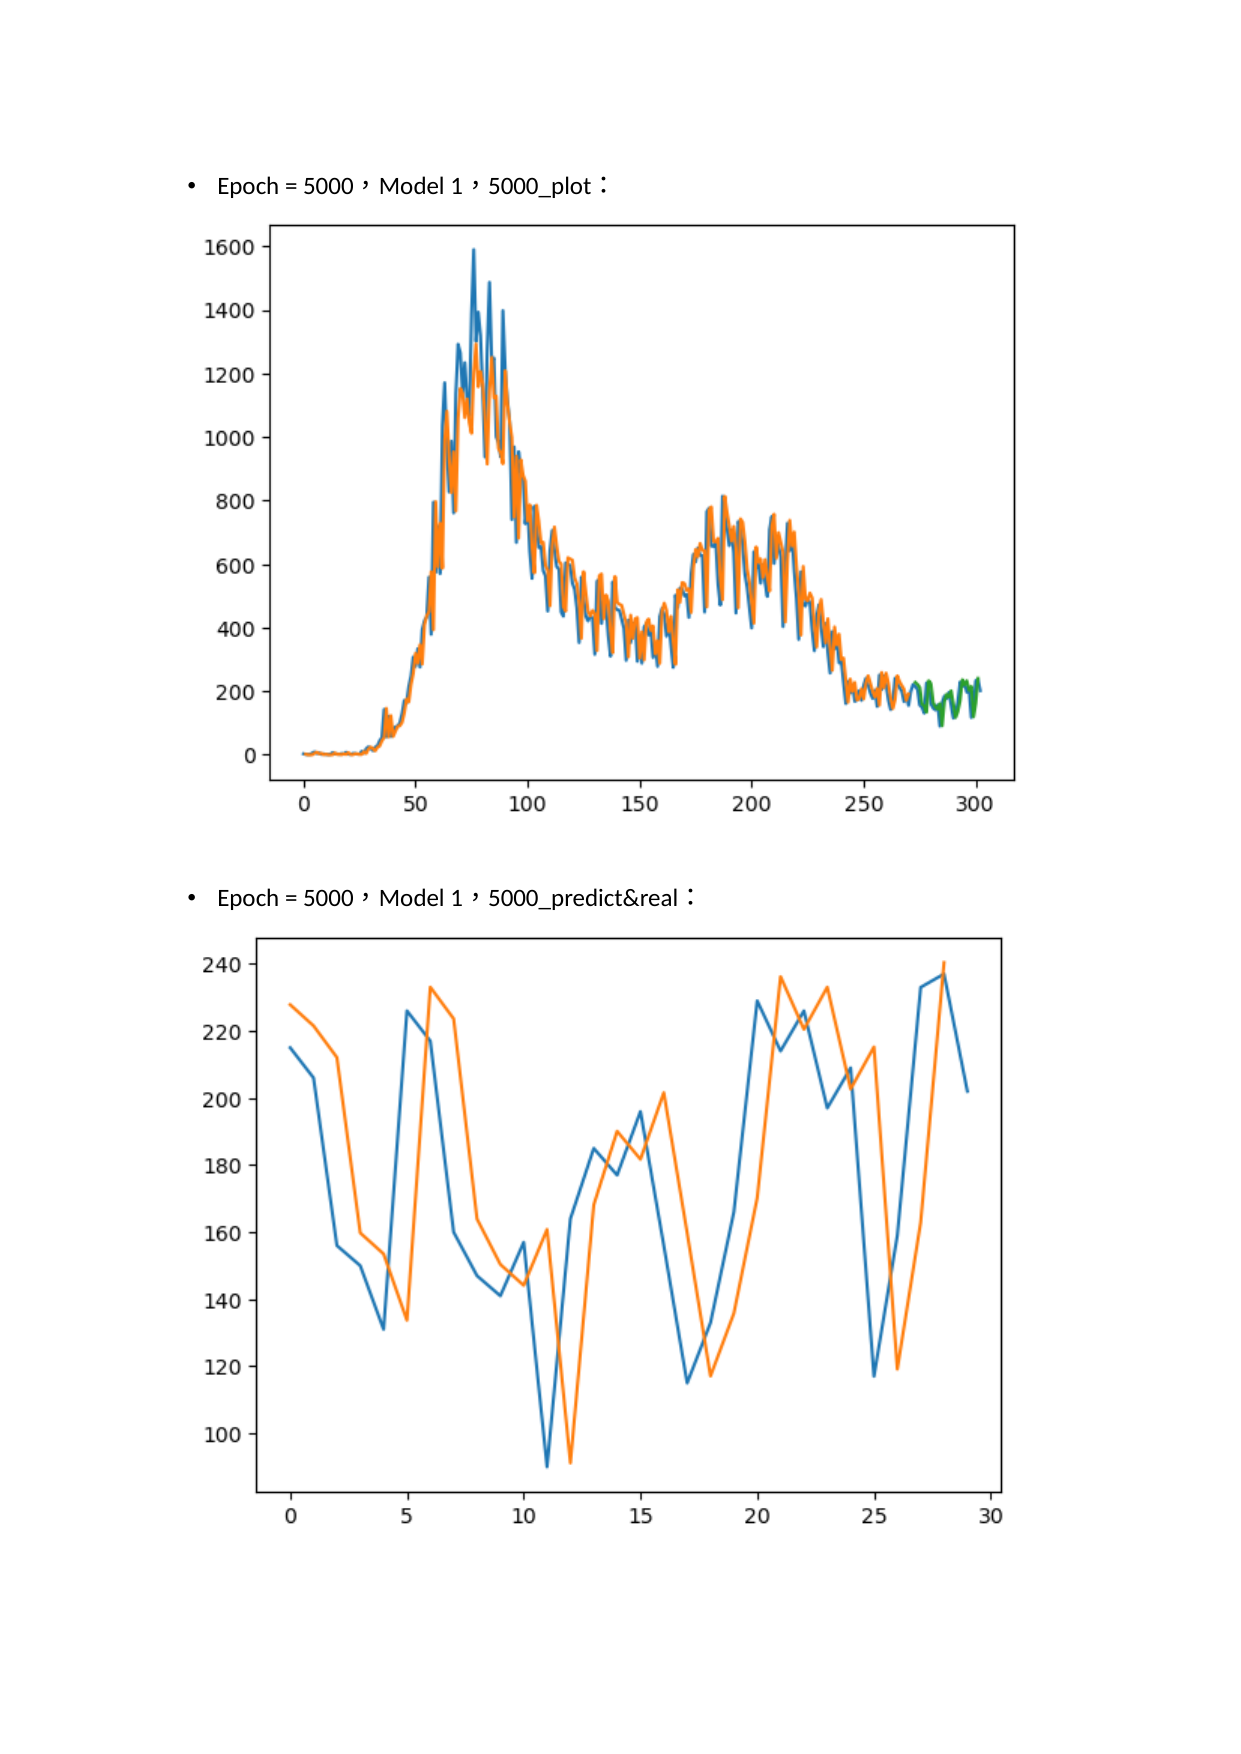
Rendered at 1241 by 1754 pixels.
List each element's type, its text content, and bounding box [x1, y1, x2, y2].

list Epoch = 5000，Model 1，5000_plot： [187, 164, 1053, 202]
list Epoch = 5000，Model 1，5000_predict&real： [187, 877, 1053, 914]
picture [187, 923, 1019, 1543]
picture [187, 211, 1029, 831]
